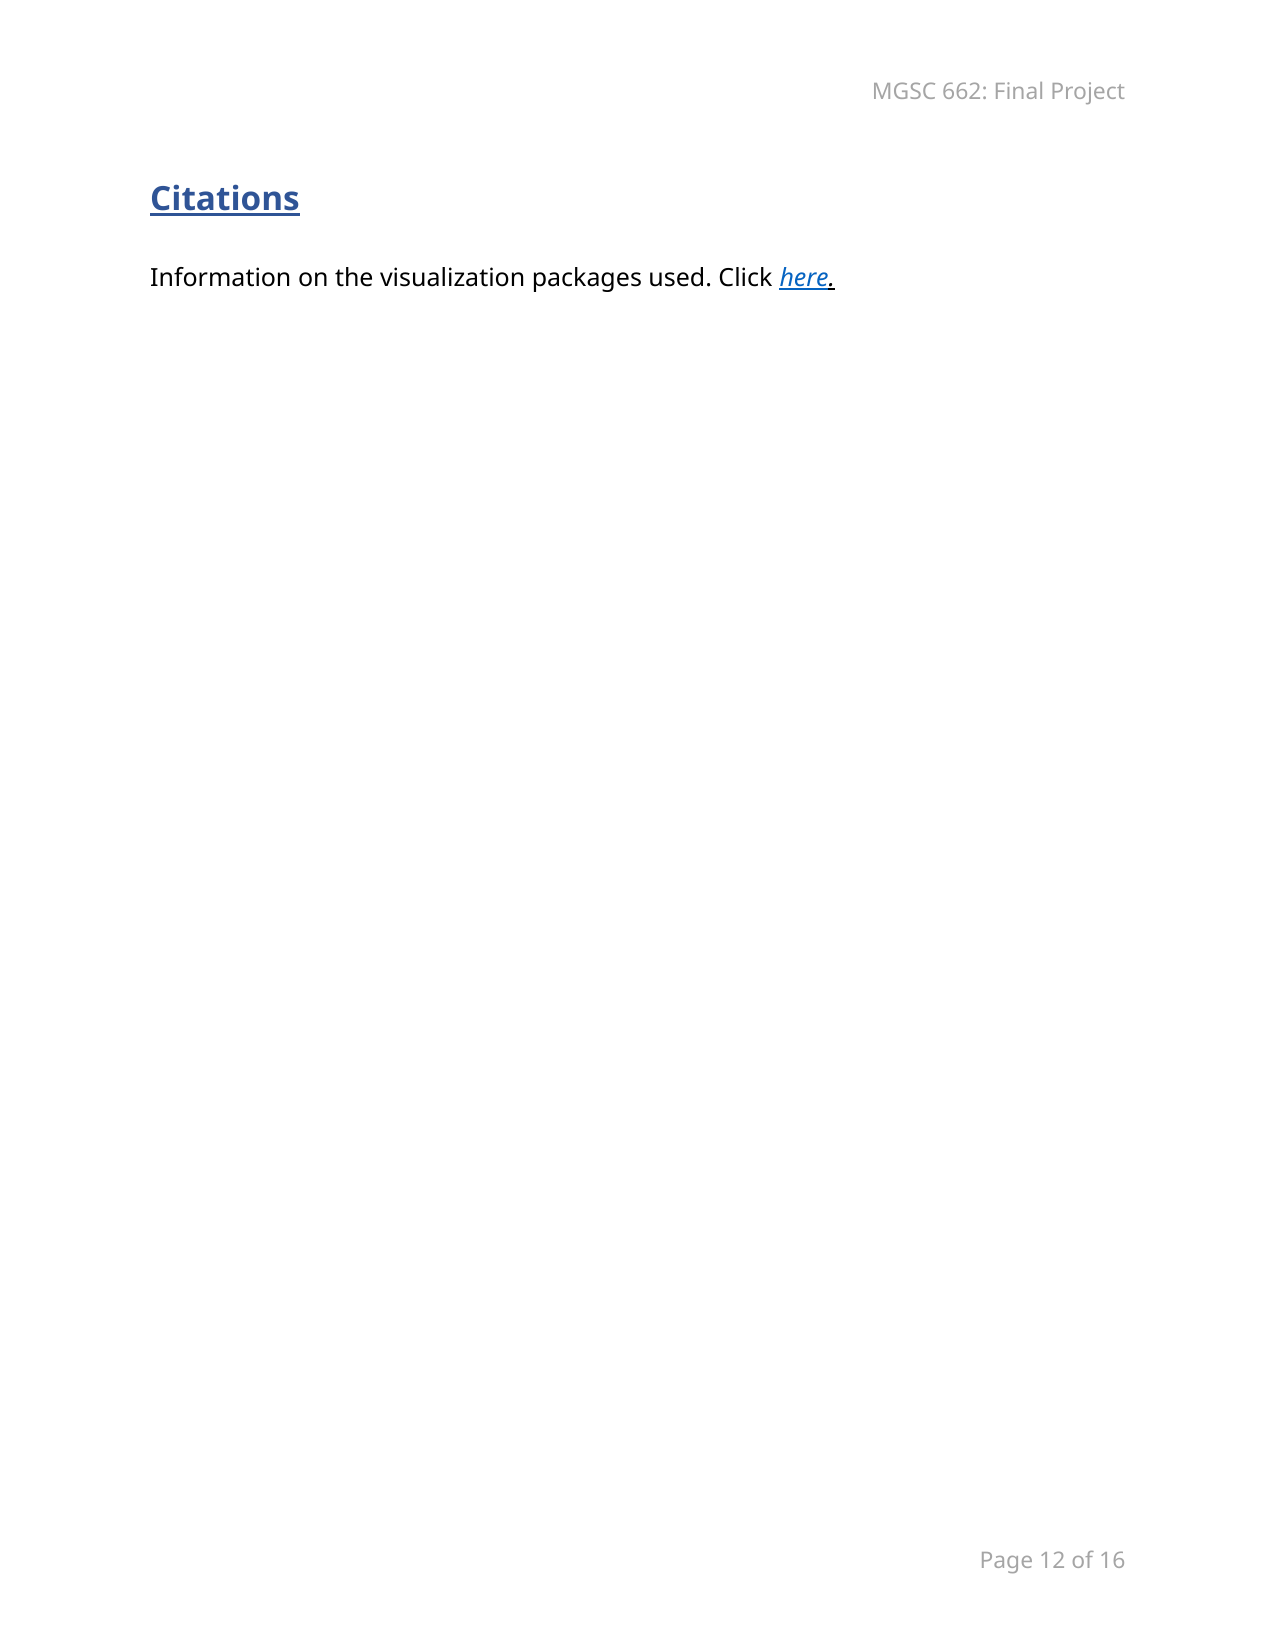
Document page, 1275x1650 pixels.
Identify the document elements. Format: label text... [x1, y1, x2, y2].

subtitle Citations [150, 175, 1125, 220]
text Information on the visualization packages used. Click here. [150, 259, 1125, 294]
